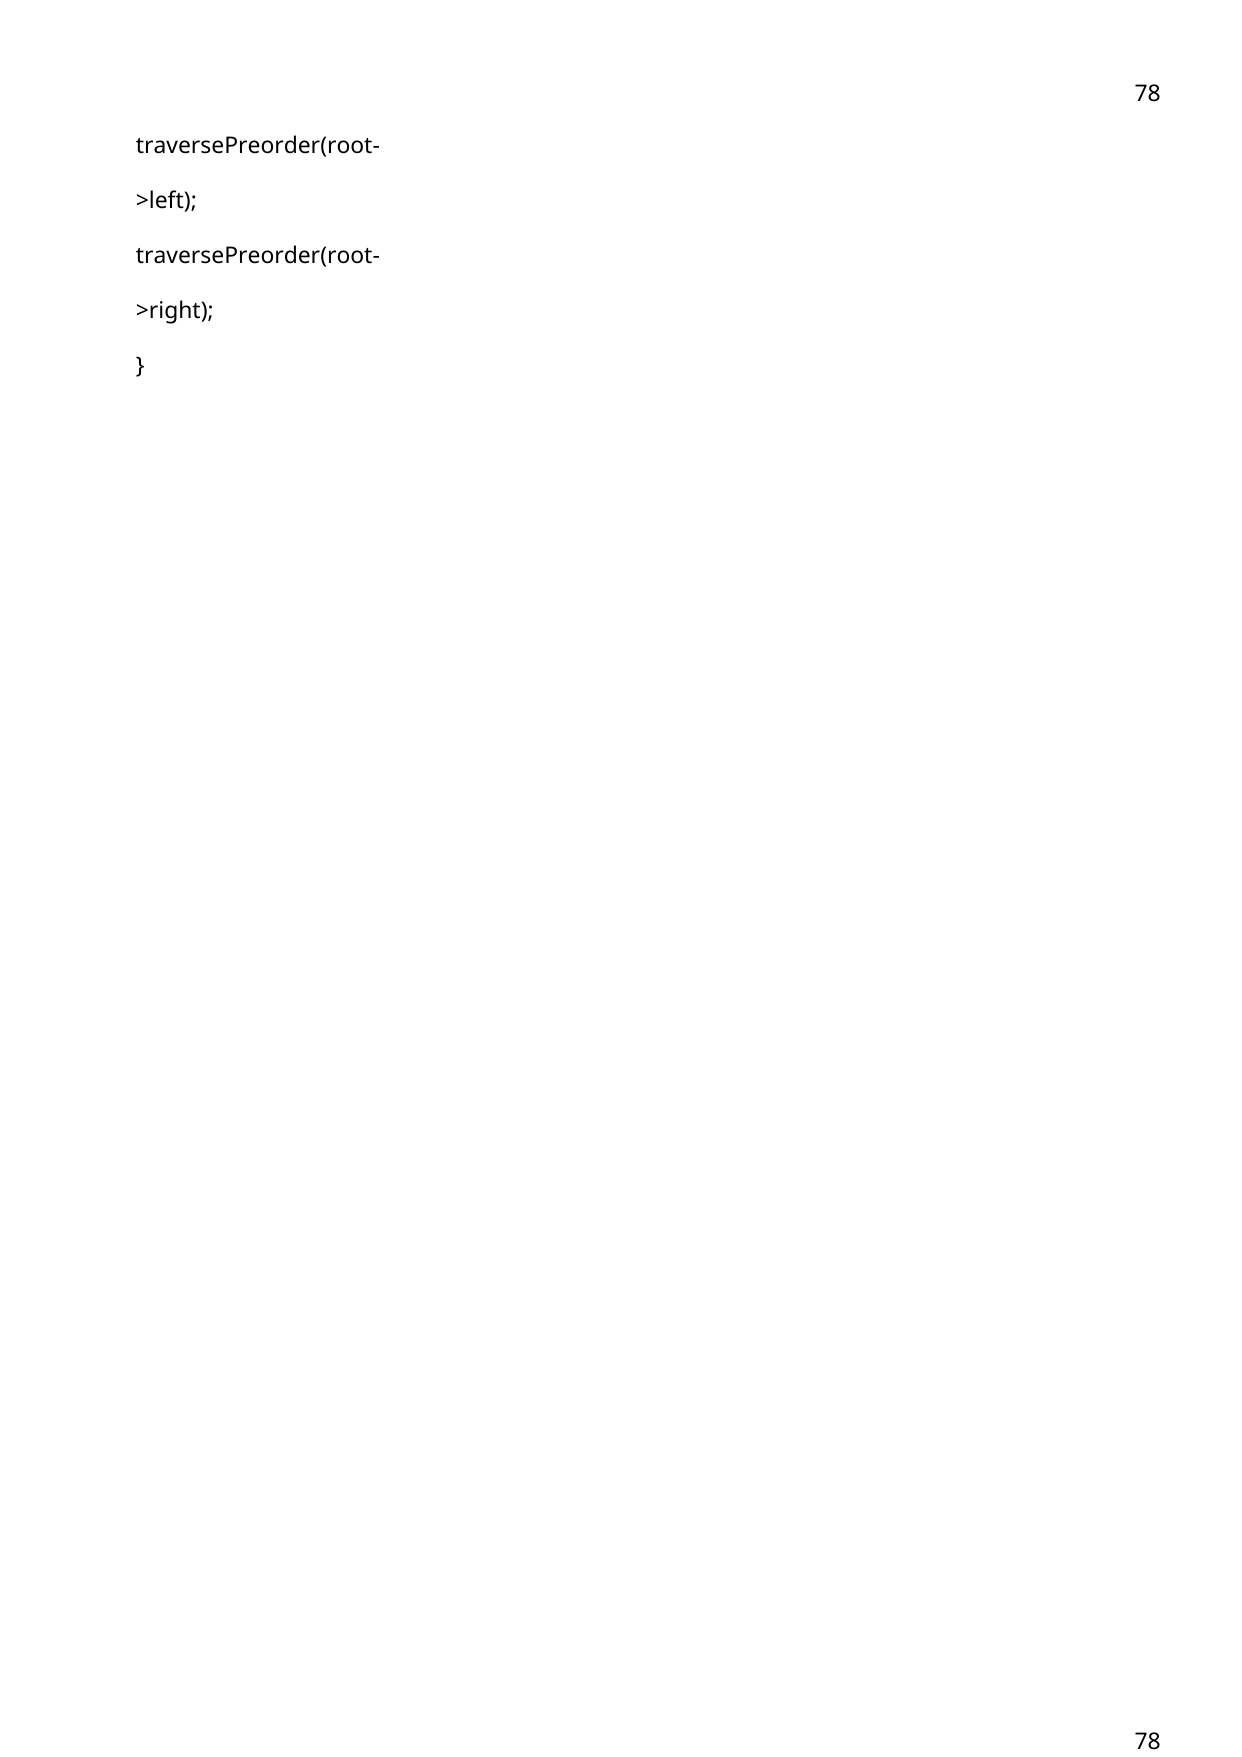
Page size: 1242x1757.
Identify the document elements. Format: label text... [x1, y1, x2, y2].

text } [136, 349, 1160, 381]
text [136, 129, 435, 325]
